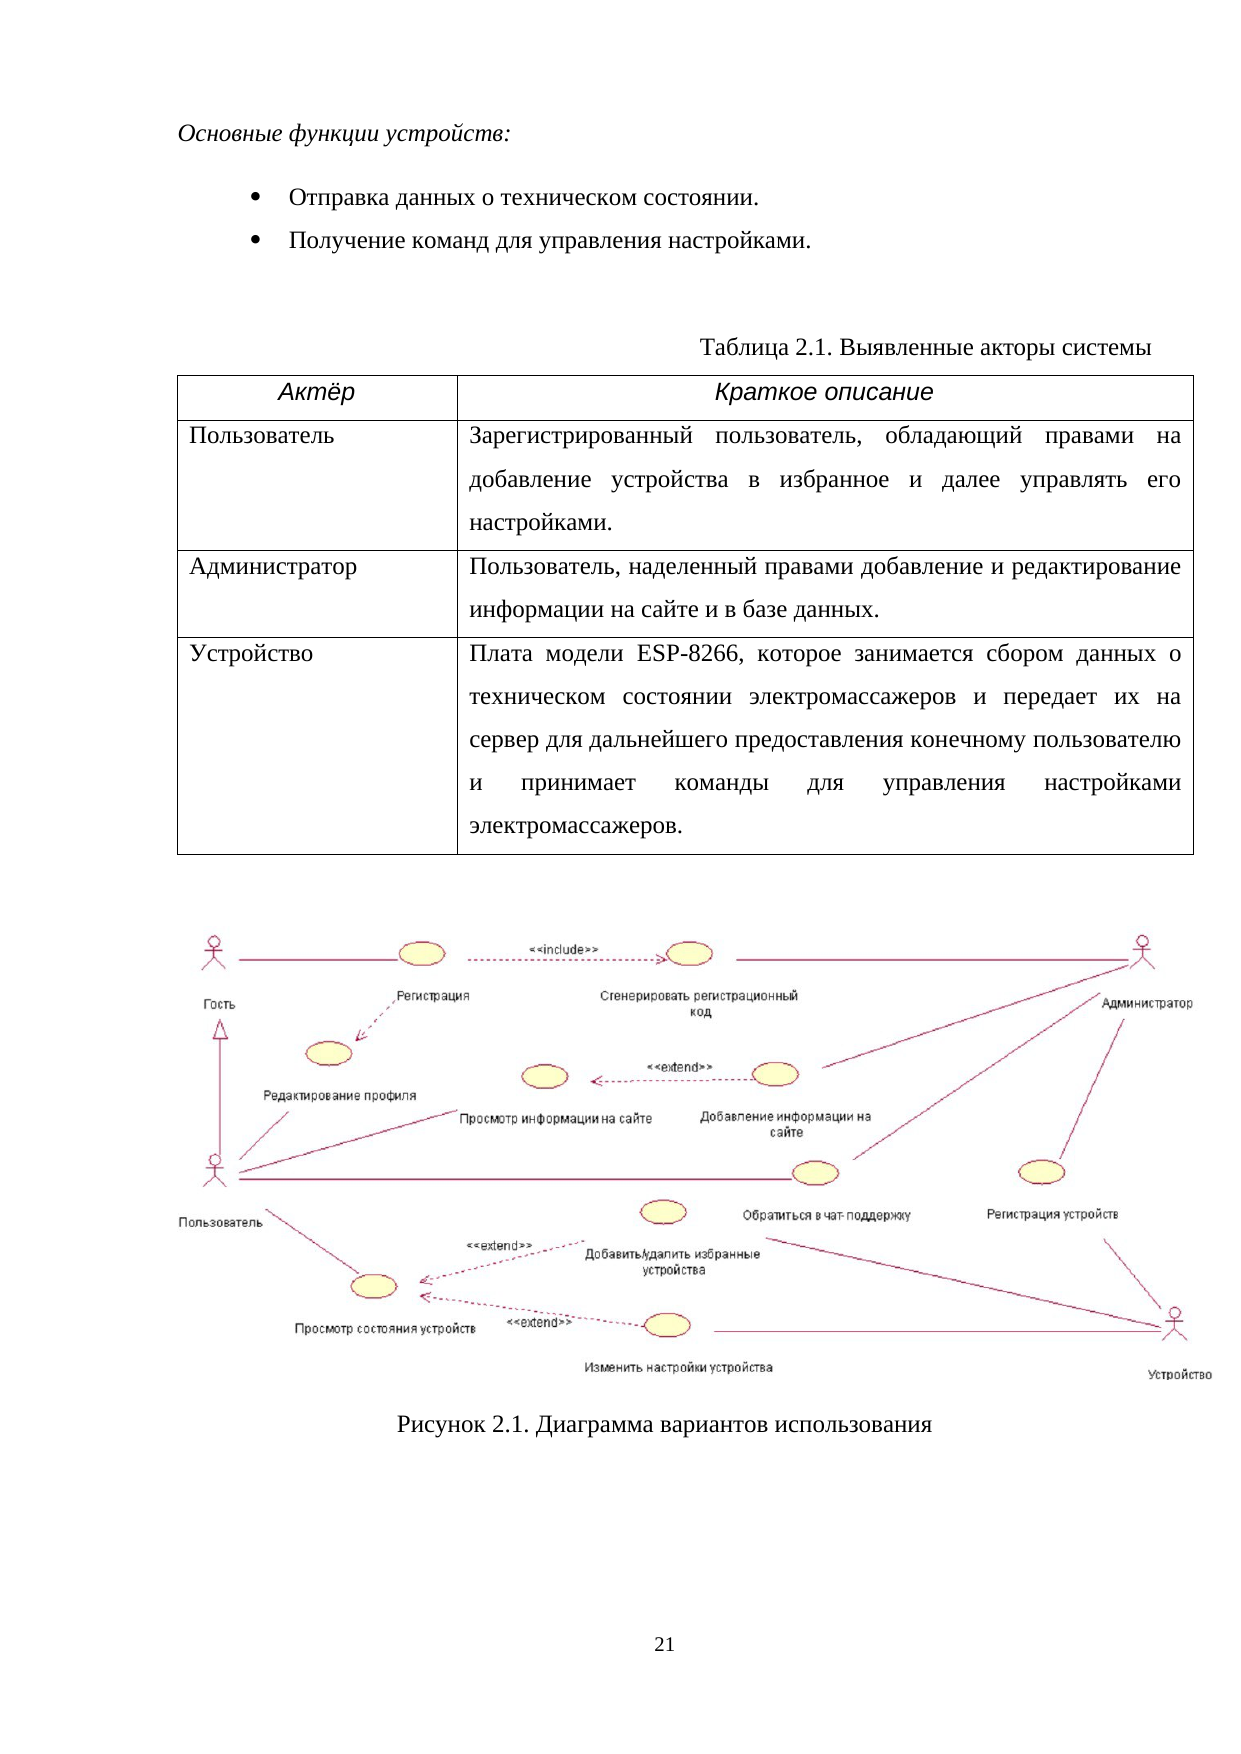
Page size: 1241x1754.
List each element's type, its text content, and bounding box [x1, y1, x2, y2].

picture [177, 926, 1218, 1380]
table_header Краткое описание [458, 376, 1193, 419]
list Получение команд для управления настройками. [251, 225, 1152, 254]
table_cell Плата модели ESP-8266, которое занимается сбором данных о техническом состоянии электромассажеров и передает их на сервер для дальнейшего предоставления конечному пользователю и принимает команды для управления настройками электромассажеров. [458, 638, 1193, 853]
table_header Актёр [178, 376, 457, 419]
table_cell Администратор [178, 551, 457, 637]
table_cell Устройство [178, 638, 457, 853]
list Отправка данных о техническом состоянии. [251, 182, 1152, 211]
text Основные функции устройств: [177, 118, 1152, 147]
table_cell Зарегистрированный пользователь, обладающий правами на добавление устройства в избранное и далее управлять его настройками. [458, 421, 1193, 550]
text Рисунок 2.1. Диаграмма вариантов использования [177, 1409, 1152, 1437]
table_cell Пользователь, наделенный правами добавление и редактирование информации на сайте и в базе данных. [458, 551, 1193, 637]
table_cell Пользователь [178, 421, 457, 550]
list Таблица 2.1. Выявленные акторы системы [215, 332, 1152, 361]
